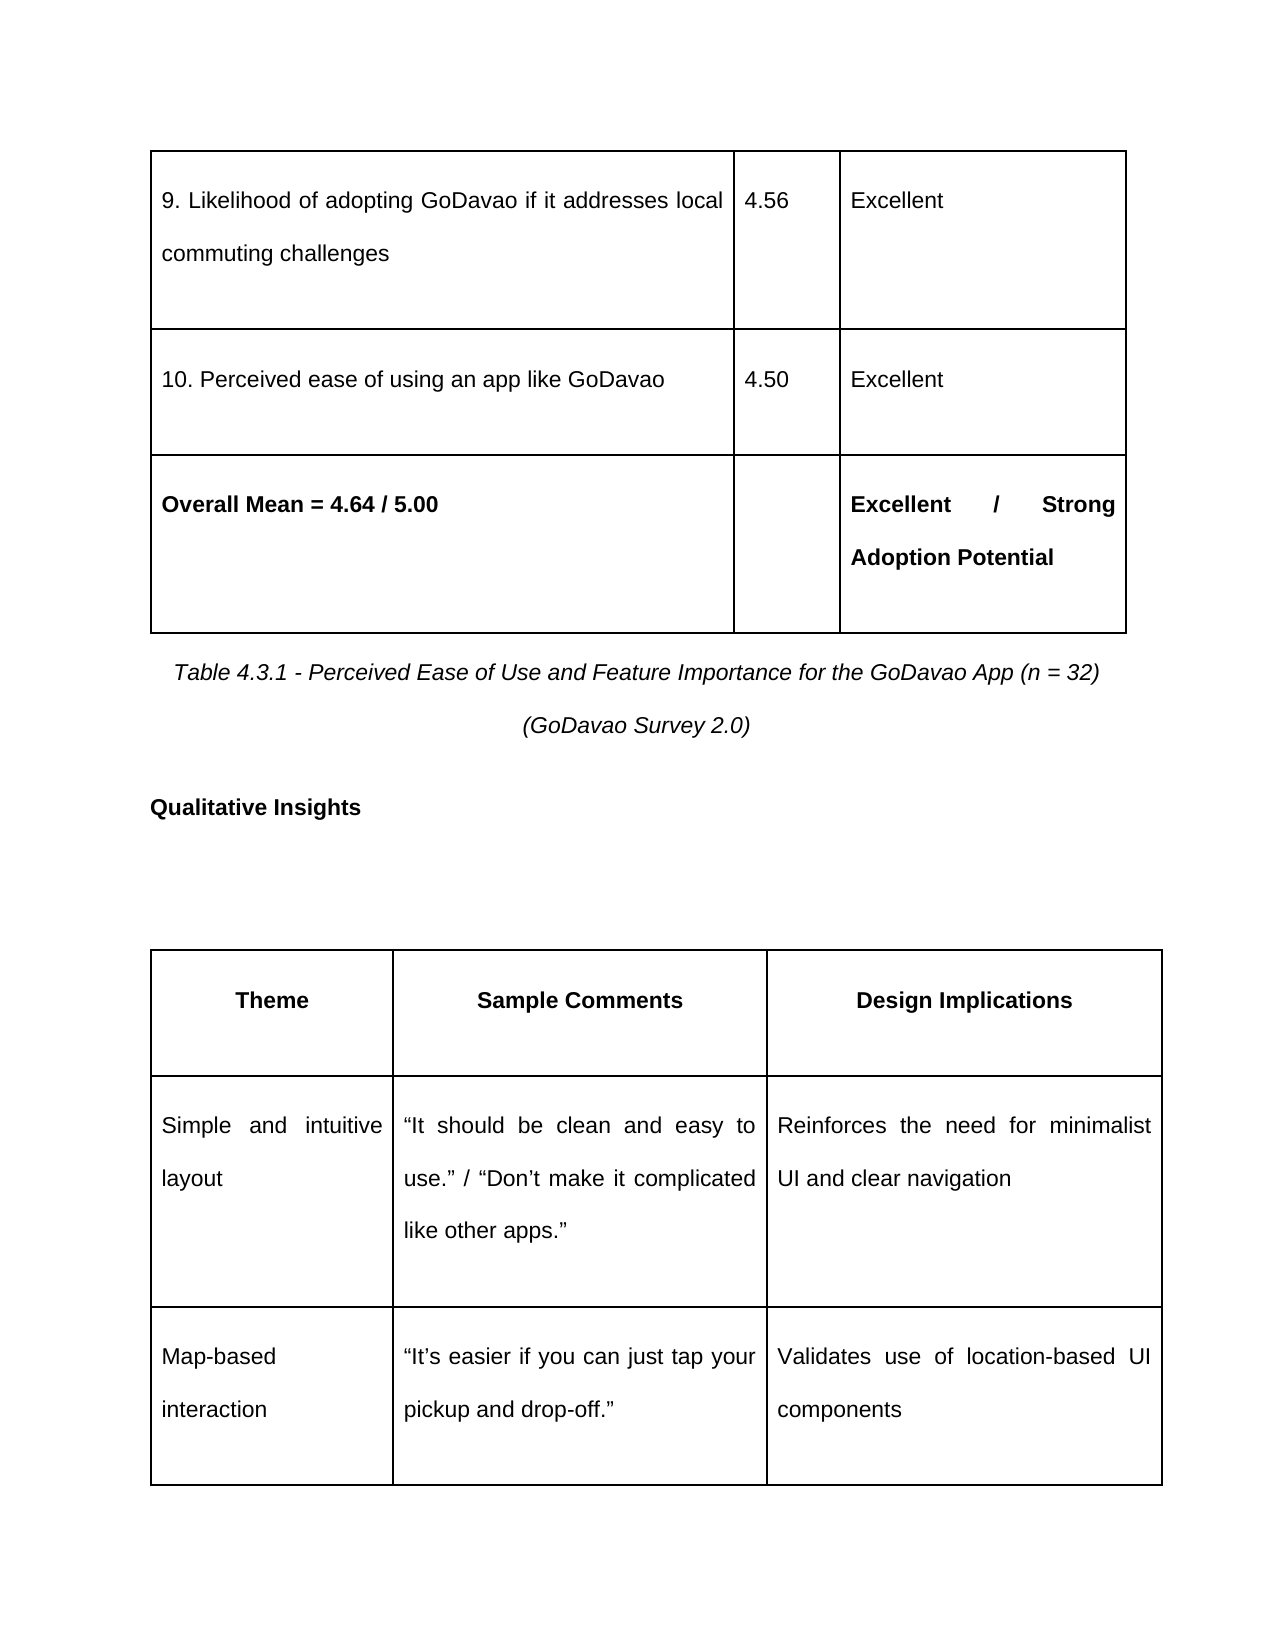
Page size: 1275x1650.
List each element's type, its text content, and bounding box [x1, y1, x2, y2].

table_cell 4.56 [735, 152, 839, 328]
table_cell Excellent [841, 152, 1125, 328]
table_cell Map-based interaction [152, 1308, 392, 1484]
table_cell 9. Likelihood of adopting GoDavao if it addresses local commuting challenges [152, 152, 733, 328]
table_cell 10. Perceived ease of using an app like GoDavao [152, 330, 733, 454]
table_header Sample Comments [394, 951, 766, 1074]
table_cell Excellent / Strong Adoption Potential [841, 456, 1125, 632]
table_cell Validates use of location-based UI components [768, 1308, 1161, 1484]
table_cell [735, 456, 839, 632]
table_header Theme [152, 951, 392, 1074]
table_cell “It’s easier if you can just tap your pickup and drop-off.” [394, 1308, 766, 1484]
table_cell Overall Mean = 4.64 / 5.00 [152, 456, 733, 632]
table_cell “It should be clean and easy to use.” / “Don’t make it complicated like other apps.” [394, 1077, 766, 1306]
table_cell Excellent [841, 330, 1125, 454]
table_cell Simple and intuitive layout [152, 1077, 392, 1306]
table_cell Reinforces the need for minimalist UI and clear navigation [768, 1077, 1161, 1306]
text Table 4.3.1 - Perceived Ease of Use and Feature Importance for the GoDavao App (n = 32)(GoDavao Survey 2.0) [150, 659, 1125, 738]
subtitle Qualitative Insights [150, 794, 1125, 820]
table_cell 4.50 [735, 330, 839, 454]
table_header Design Implications [768, 951, 1161, 1074]
